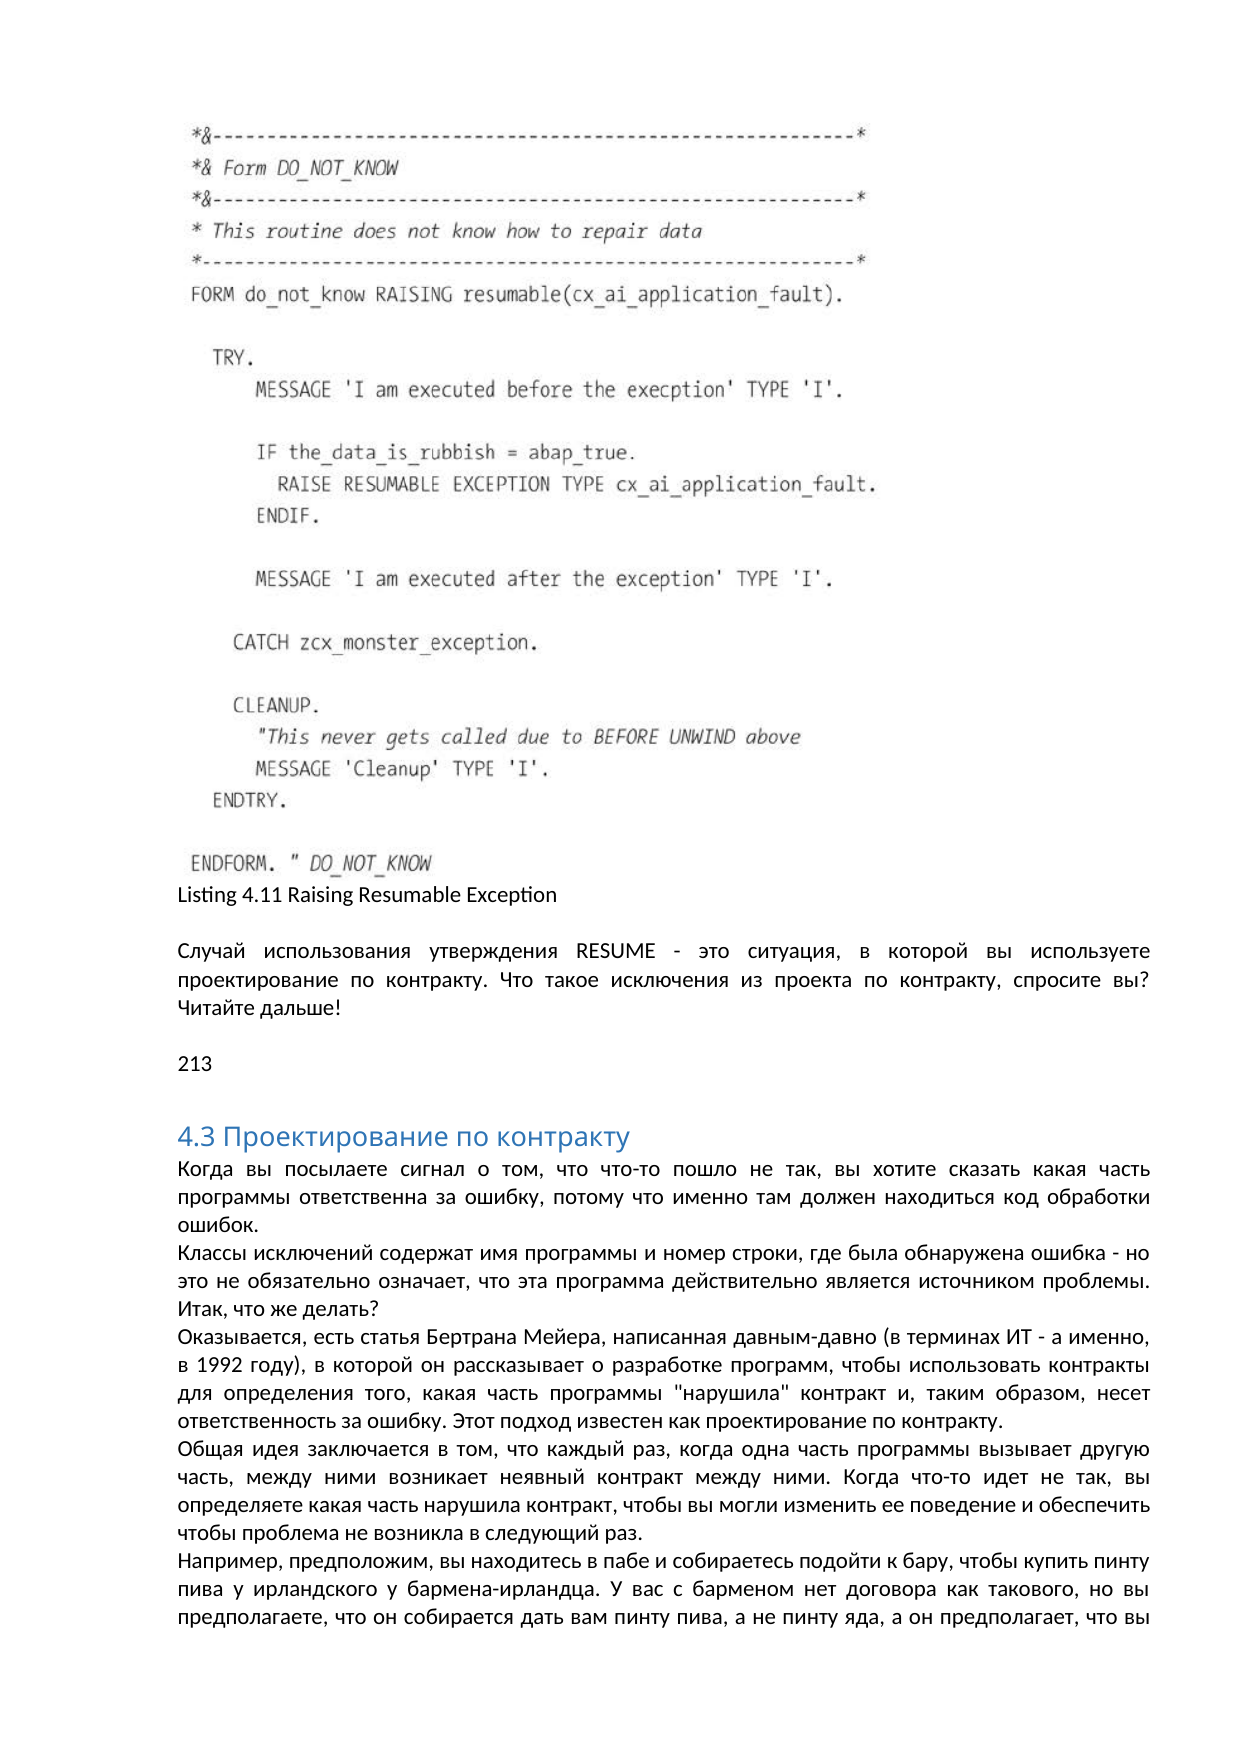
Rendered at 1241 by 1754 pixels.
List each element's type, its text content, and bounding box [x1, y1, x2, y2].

picture [177, 118, 888, 881]
text Listing 4.11 Raising Resumable Exception [177, 881, 1152, 909]
text Когда вы посылаете сигнал о том, что что-то пошло не так, вы хотите сказать какая часть программы ответственна за ошибку, потому что именно там должен находиться код обработки ошибок. [177, 1154, 1152, 1238]
text чтобы проблема не возникла в следующий раз. [177, 1518, 1152, 1546]
text 213 [177, 1049, 1152, 1077]
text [177, 1546, 1152, 1631]
text Классы исключений содержат имя программы и номер строки, где была обнаружена ошибка - но это не обязательно означает, что эта программа действительно является источником проблемы. Итак, что же делать? [177, 1238, 1152, 1322]
text Случай использования утверждения RESUME - это ситуация, в которой вы используете проектирование по контракту. Что такое исключения из проекта по контракту, спросите вы? Читайте дальше! [177, 937, 1152, 1021]
subtitle 4.3 Проектирование по контракту [177, 1117, 1152, 1154]
text Общая идея заключается в том, что каждый раз, когда одна часть программы вызывает другую часть, между ними возникает неявный контракт между ними. Когда что-то идет не так, вы определяете какая часть нарушила контракт, чтобы вы могли изменить ее поведение и обеспечить [177, 1434, 1152, 1518]
text Оказывается, есть статья Бертрана Мейера, написанная давным-давно (в терминах ИТ - а именно, в 1992 году), в которой он рассказывает о разработке программ, чтобы использовать контракты для определения того, какая часть программы "нарушила" контракт и, таким образом, несет ответственность за ошибку. Этот подход известен как проектирование по контракту. [177, 1322, 1152, 1434]
